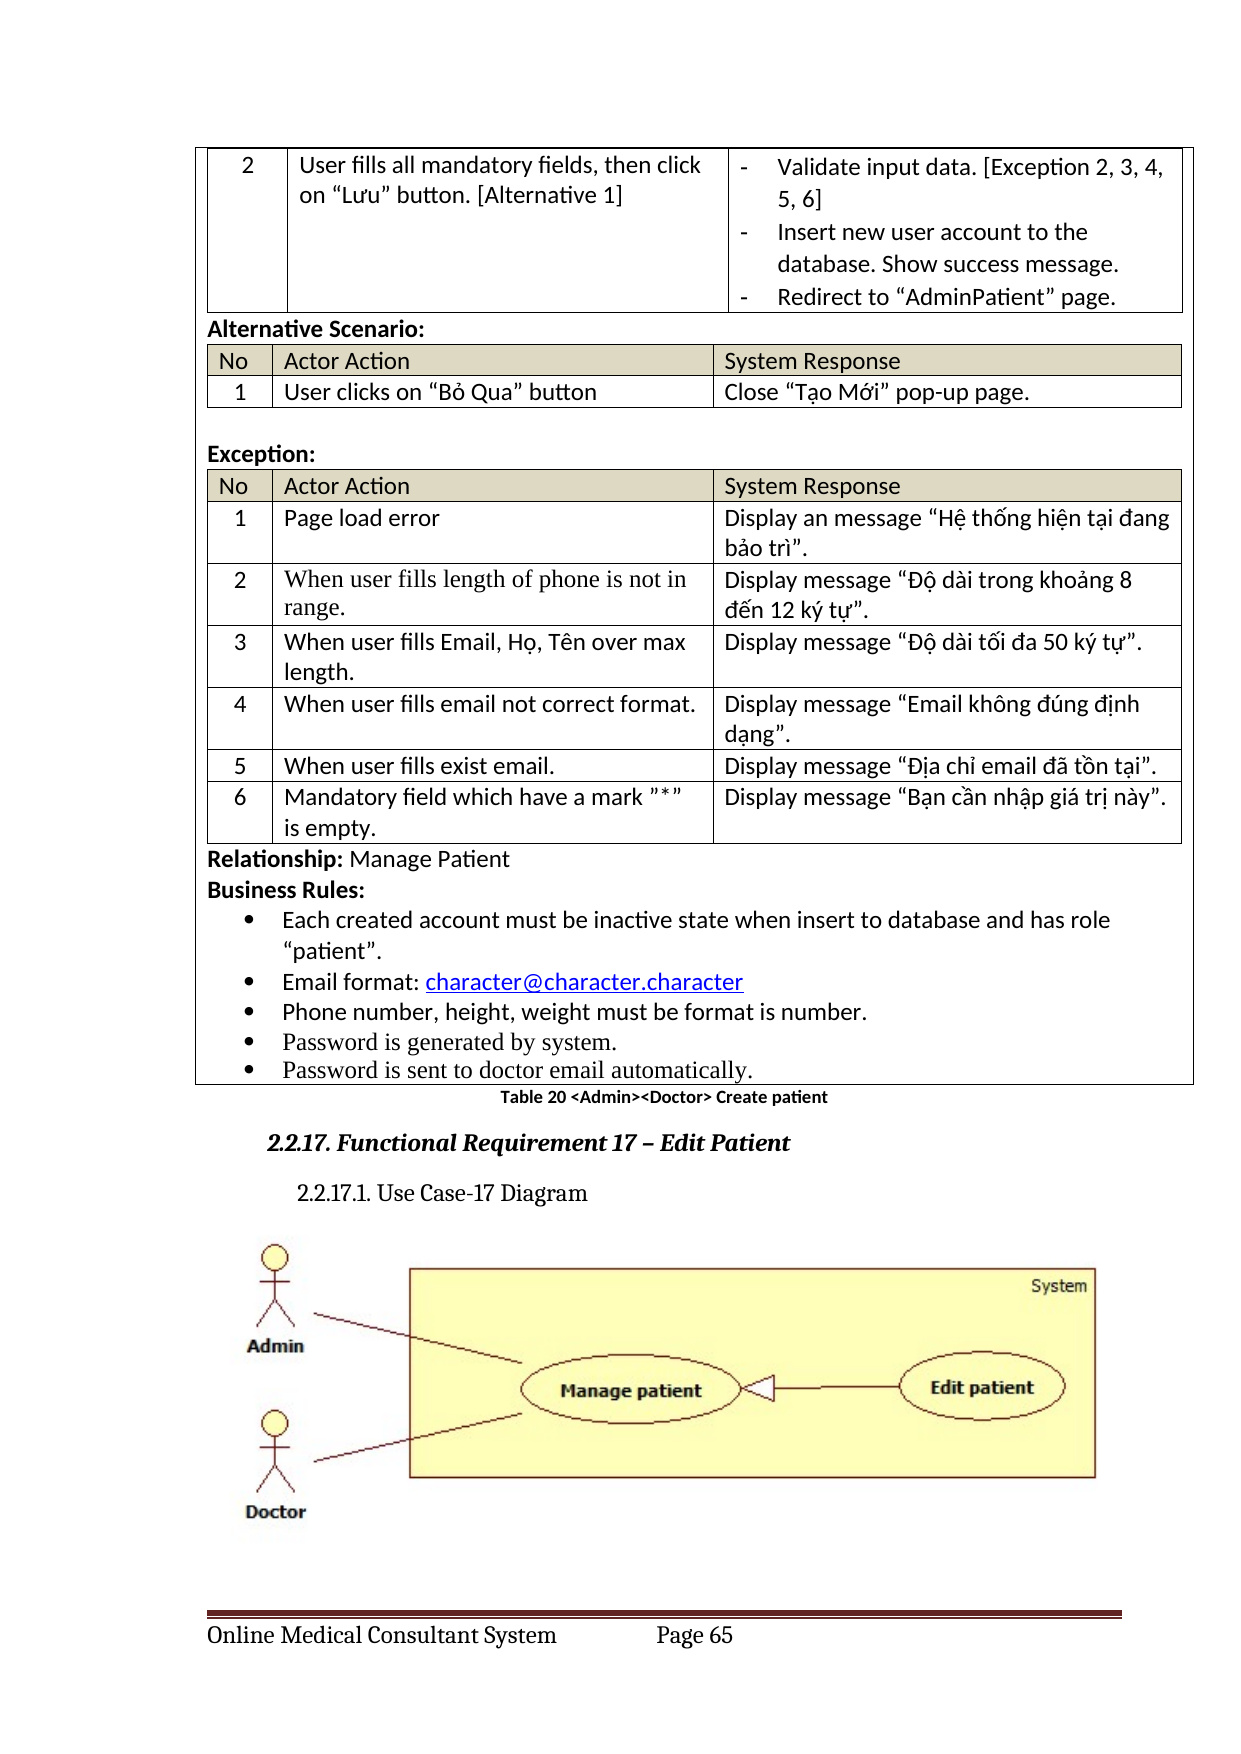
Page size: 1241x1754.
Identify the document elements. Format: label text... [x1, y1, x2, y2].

picture [207, 1211, 1128, 1563]
subtitle Functional Requirement 17 – Edit Patient [267, 1129, 1122, 1158]
subtitle Use Case-17 Diagram [282, 1179, 1122, 1207]
